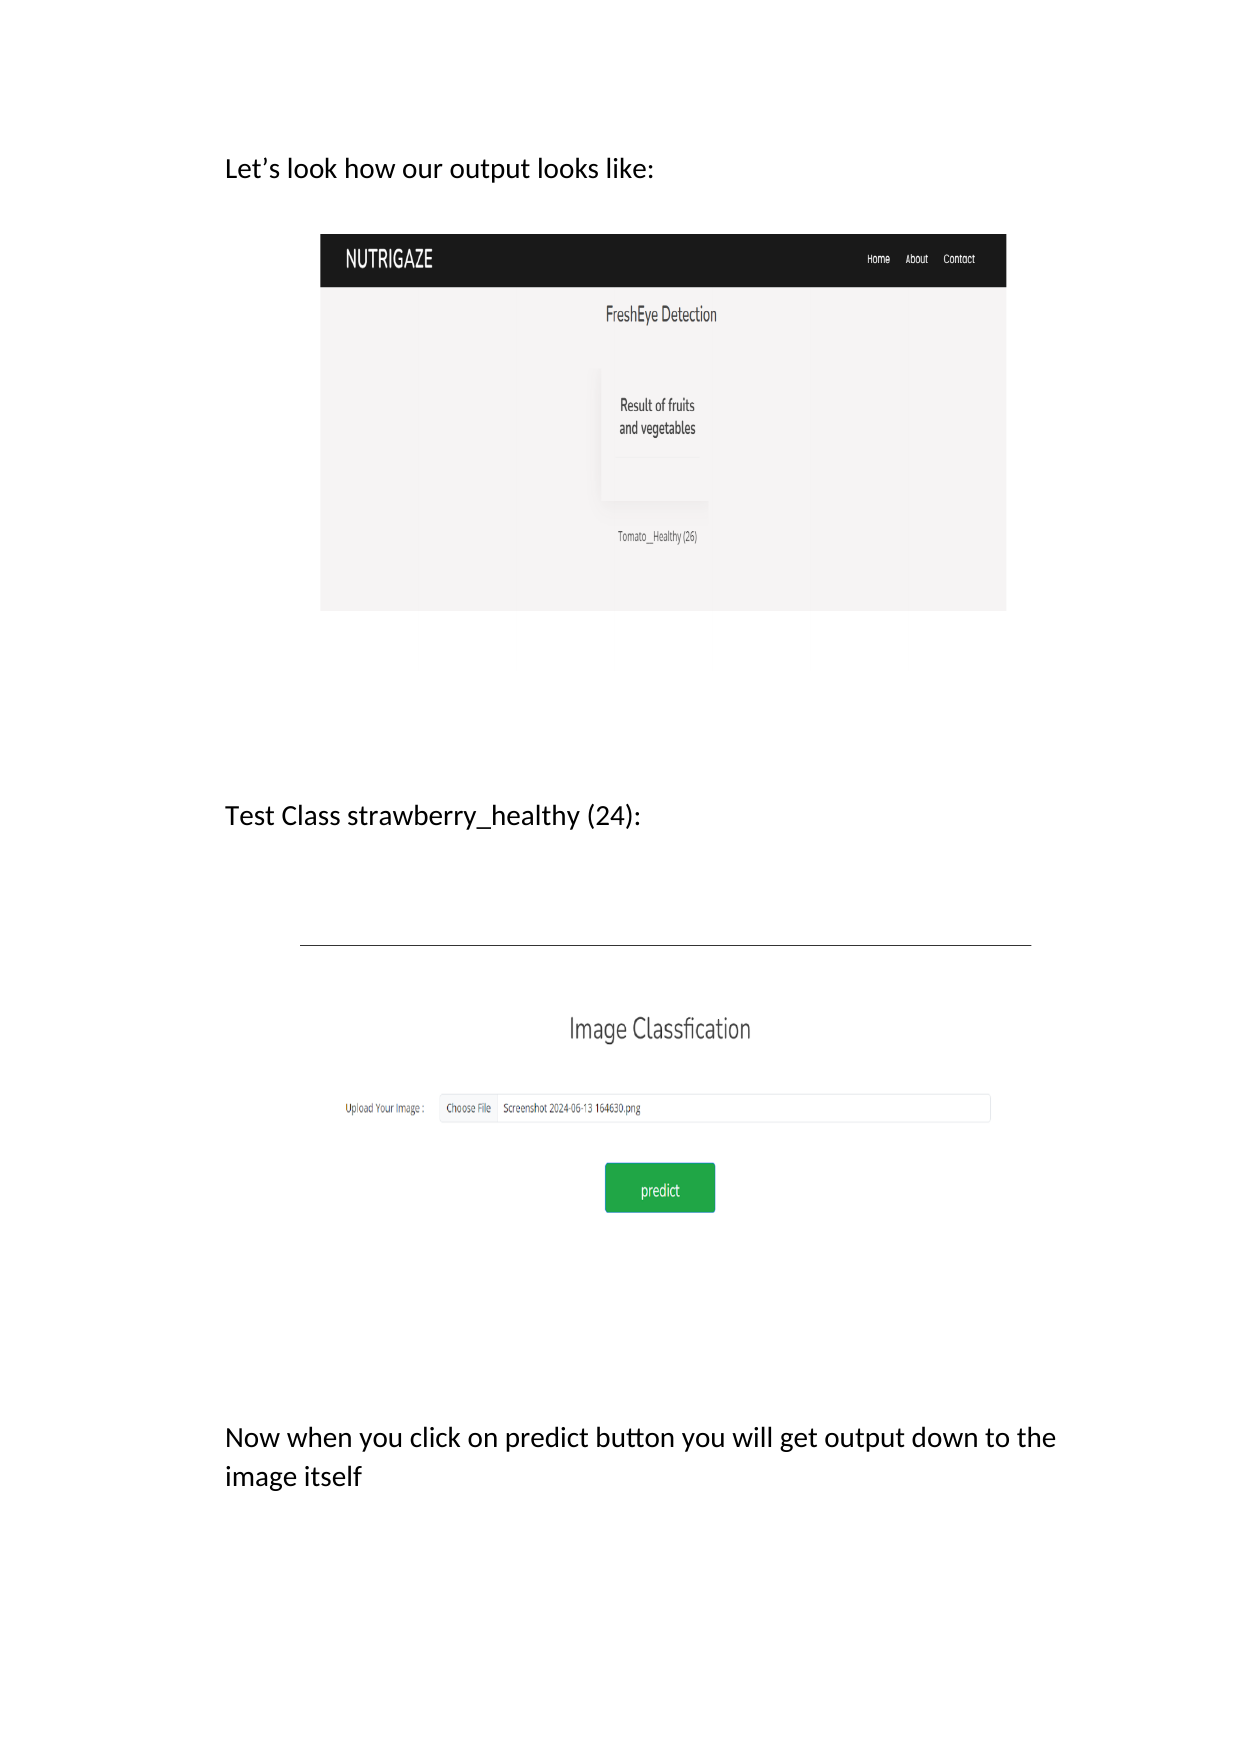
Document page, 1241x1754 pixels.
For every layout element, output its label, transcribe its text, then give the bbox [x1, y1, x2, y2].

text Test Class strawberry_healthy (24): [150, 797, 1090, 832]
text Let’s look how our output looks like: [150, 150, 1090, 216]
picture [320, 234, 1007, 671]
picture [300, 945, 1032, 1277]
text Now when you click on predict button you will get output down to the image itself [225, 1419, 1090, 1493]
